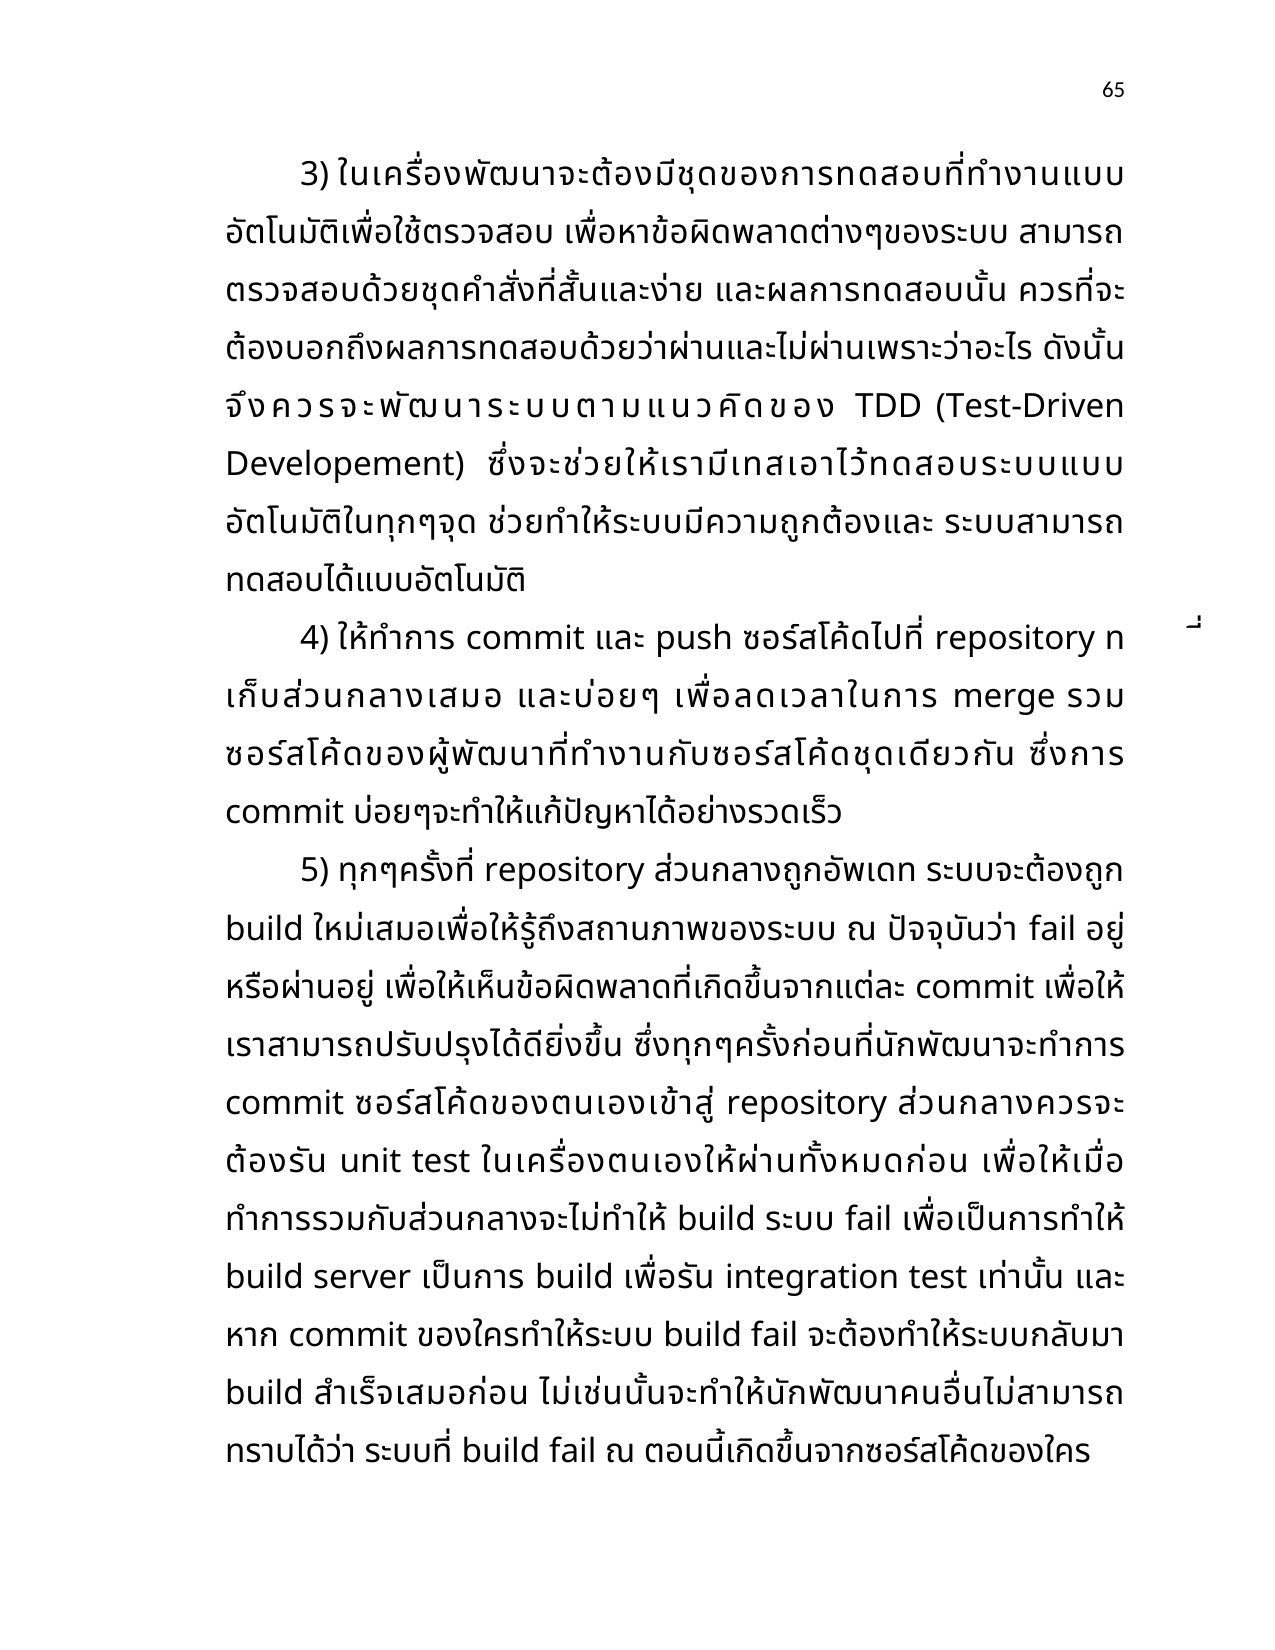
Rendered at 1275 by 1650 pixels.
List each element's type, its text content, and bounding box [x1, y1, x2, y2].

text ทุกๆครั้งที่ repository ส่วนกลางถูกอัพเดท ระบบจะต้องถูก build ใหม่เสมอเพื่อให้รู้ถึงสถานภาพของระบบ ณ ปัจจุบันว่า fail อยู่หรือผ่านอยู่ เพื่อให้เห็นข้อผิดพลาดที่เกิดขึ้นจากแต่ละ commit เพื่อให้เราสามารถปรับปรุงได้ดียิ่งขึ้น ซึ่งทุกๆครั้งก่อนที่นักพัฒนาจะทำการ commit ซอร์สโค้ดของตนเองเข้าสู่ repository ส่วนกลางควรจะต้องรัน unit test ในเครื่องตนเองให้ผ่านทั้งหมดก่อน เพื่อให้เมื่อทำการรวมกับส่วนกลางจะไม่ทำให้ build ระบบ fail เพื่อเป็นการทำให้ build server เป็นการ build เพื่อรัน integration test เท่านั้น และหาก commit ของใครทำให้ระบบ build fail จะต้องทำให้ระบบกลับมา build สำเร็จเสมอก่อน ไม่เช่นนั้นจะทำให้นักพัฒนาคนอื่นไม่สามารถทราบได้ว่า ระบบที่ build fail ณ ตอนนี้เกิดขึ้นจากซอร์สโค้ดของใคร [225, 846, 1125, 1478]
text ในเครื่องพัฒนาจะต้องมีชุดของการทดสอบที่ทำงานแบบอัตโนมัติเพื่อใช้ตรวจสอบ เพื่อหาข้อผิดพลาดต่างๆของระบบ สามารถตรวจสอบด้วยชุดคำสั่งที่สั้นและง่าย และผลการทดสอบนั้น ควรที่จะต้องบอกถึงผลการทดสอบด้วยว่าผ่านและไม่ผ่านเพราะว่าอะไร ดังนั้น จึงควรจะพัฒนาระบบตามแนวคิดของ TDD (Test-Driven Developement) ซึ่งจะช่วยให้เรามีเทสเอาไว้ทดสอบระบบแบบอัตโนมัติในทุกๆจุด ช่วยทำให้ระบบมีความถูกต้องและ ระบบสามารถทดสอบได้แบบอัตโนมัติ [225, 150, 1125, 606]
text ให้ทำการ commit และ push ซอร์สโค้ดไปที่ repository ที่เก็บส่วนกลางเสมอ และบ่อยๆ เพื่อลดเวลาในการ merge รวมซอร์สโค้ดของผู้พัฒนาที่ทำงานกับซอร์สโค้ดชุดเดียวกัน ซึ่งการ commit บ่อยๆจะทำให้แก้ปัญหาได้อย่างรวดเร็ว [225, 614, 1125, 839]
